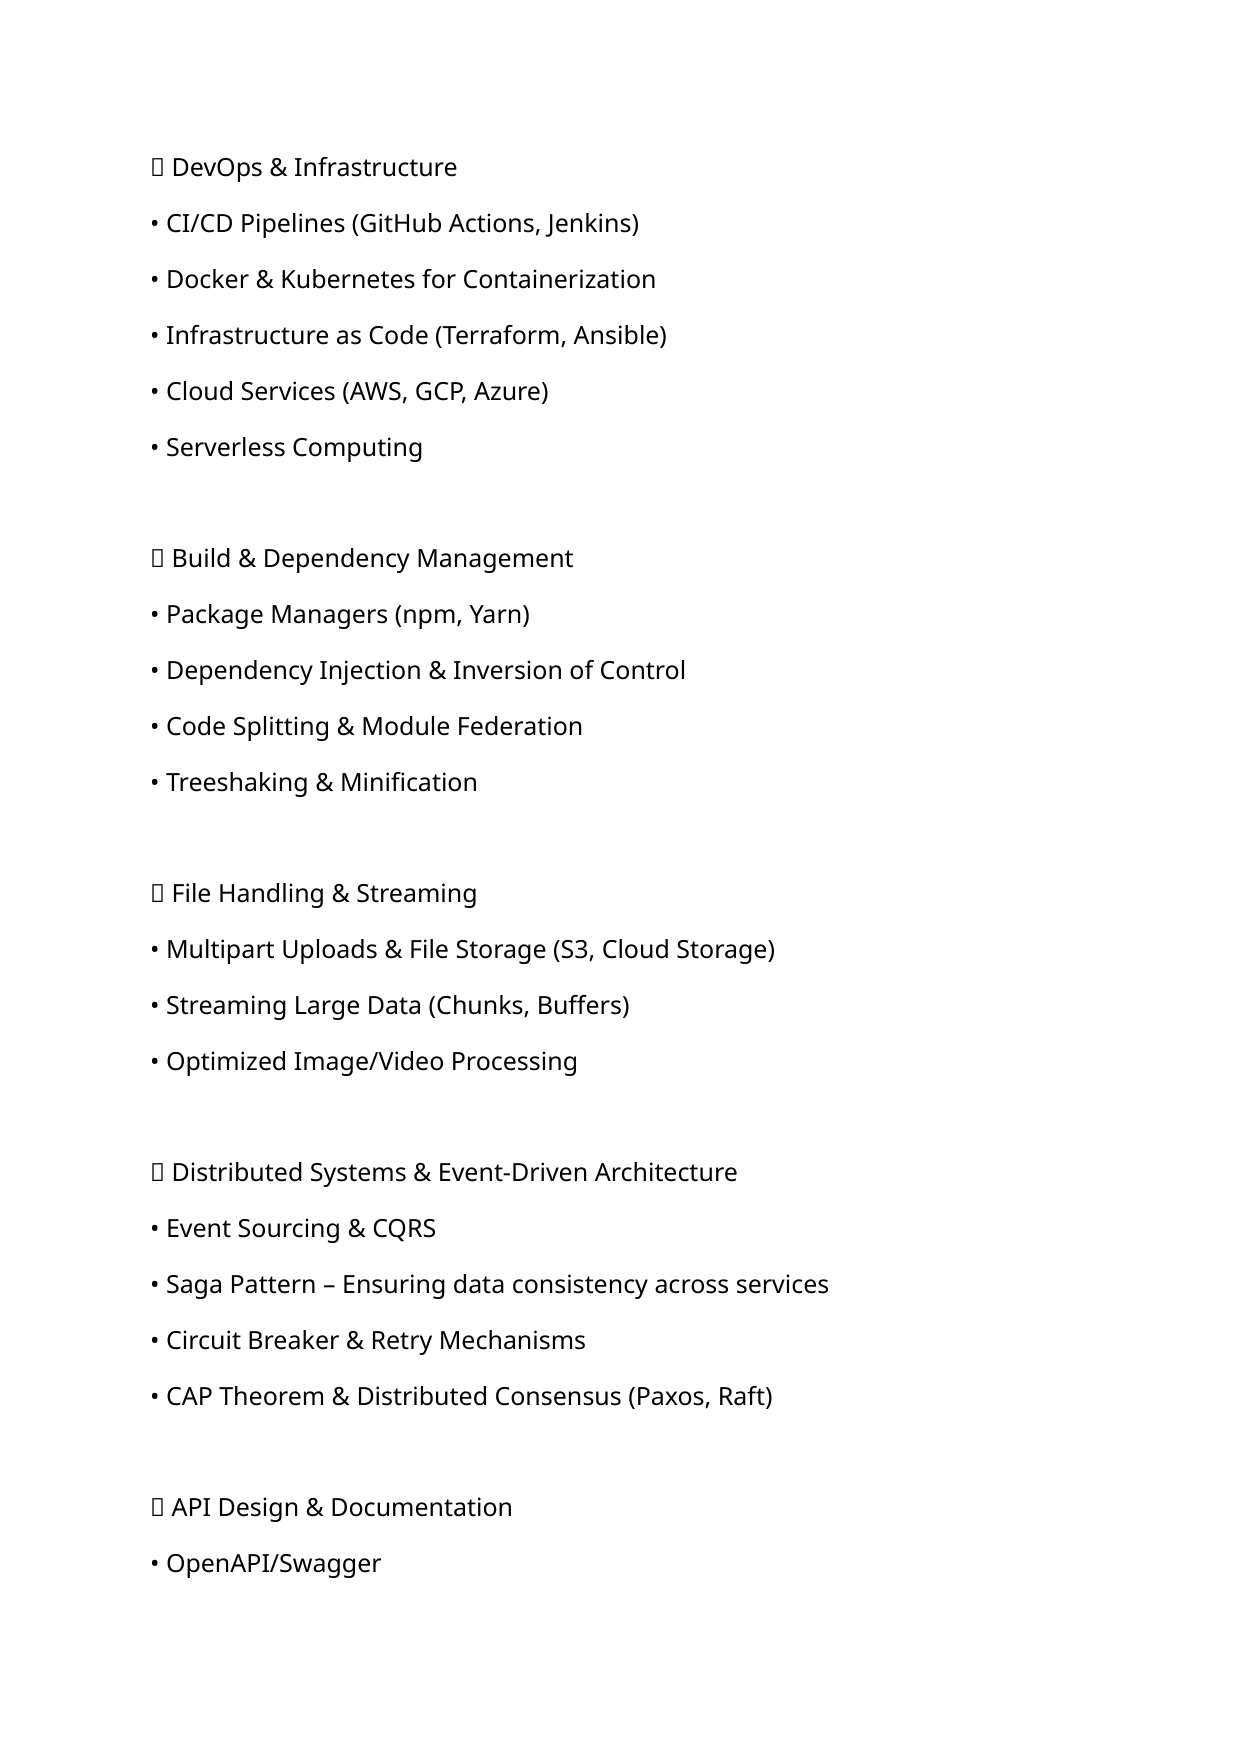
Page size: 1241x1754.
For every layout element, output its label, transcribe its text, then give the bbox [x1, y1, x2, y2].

text 🔹 File Handling & Streaming [150, 876, 1090, 910]
text • Infrastructure as Code (Terraform, Ansible) [150, 317, 1090, 352]
text • CI/CD Pipelines (GitHub Actions, Jenkins) [150, 206, 1090, 240]
text • Docker & Kubernetes for Containerization [150, 262, 1090, 296]
text • Treeshaking & Minification [150, 764, 1090, 798]
text • Streaming Large Data (Chunks, Buffers) [150, 987, 1090, 1022]
text • Package Managers (npm, Yarn) [150, 597, 1090, 631]
text • Serverless Computing [150, 429, 1090, 463]
text • Multipart Uploads & File Storage (S3, Cloud Storage) [150, 932, 1090, 966]
text • CAP Theorem & Distributed Consensus (Paxos, Raft) [150, 1378, 1090, 1412]
text 🔹 Build & Dependency Management [150, 541, 1090, 575]
text • Circuit Breaker & Retry Mechanisms [150, 1322, 1090, 1357]
text • Optimized Image/Video Processing [150, 1043, 1090, 1077]
text • Saga Pattern – Ensuring data consistency across services [150, 1267, 1090, 1301]
text • Dependency Injection & Inversion of Control [150, 652, 1090, 687]
text • Event Sourcing & CQRS [150, 1211, 1090, 1245]
text 🔹 API Design & Documentation [150, 1490, 1090, 1524]
text 🔹 DevOps & Infrastructure [150, 150, 1090, 184]
text 🔹 Distributed Systems & Event-Driven Architecture [150, 1155, 1090, 1189]
text • Code Splitting & Module Federation [150, 708, 1090, 742]
text • OpenAPI/Swagger [150, 1546, 1090, 1580]
text • Cloud Services (AWS, GCP, Azure) [150, 373, 1090, 407]
